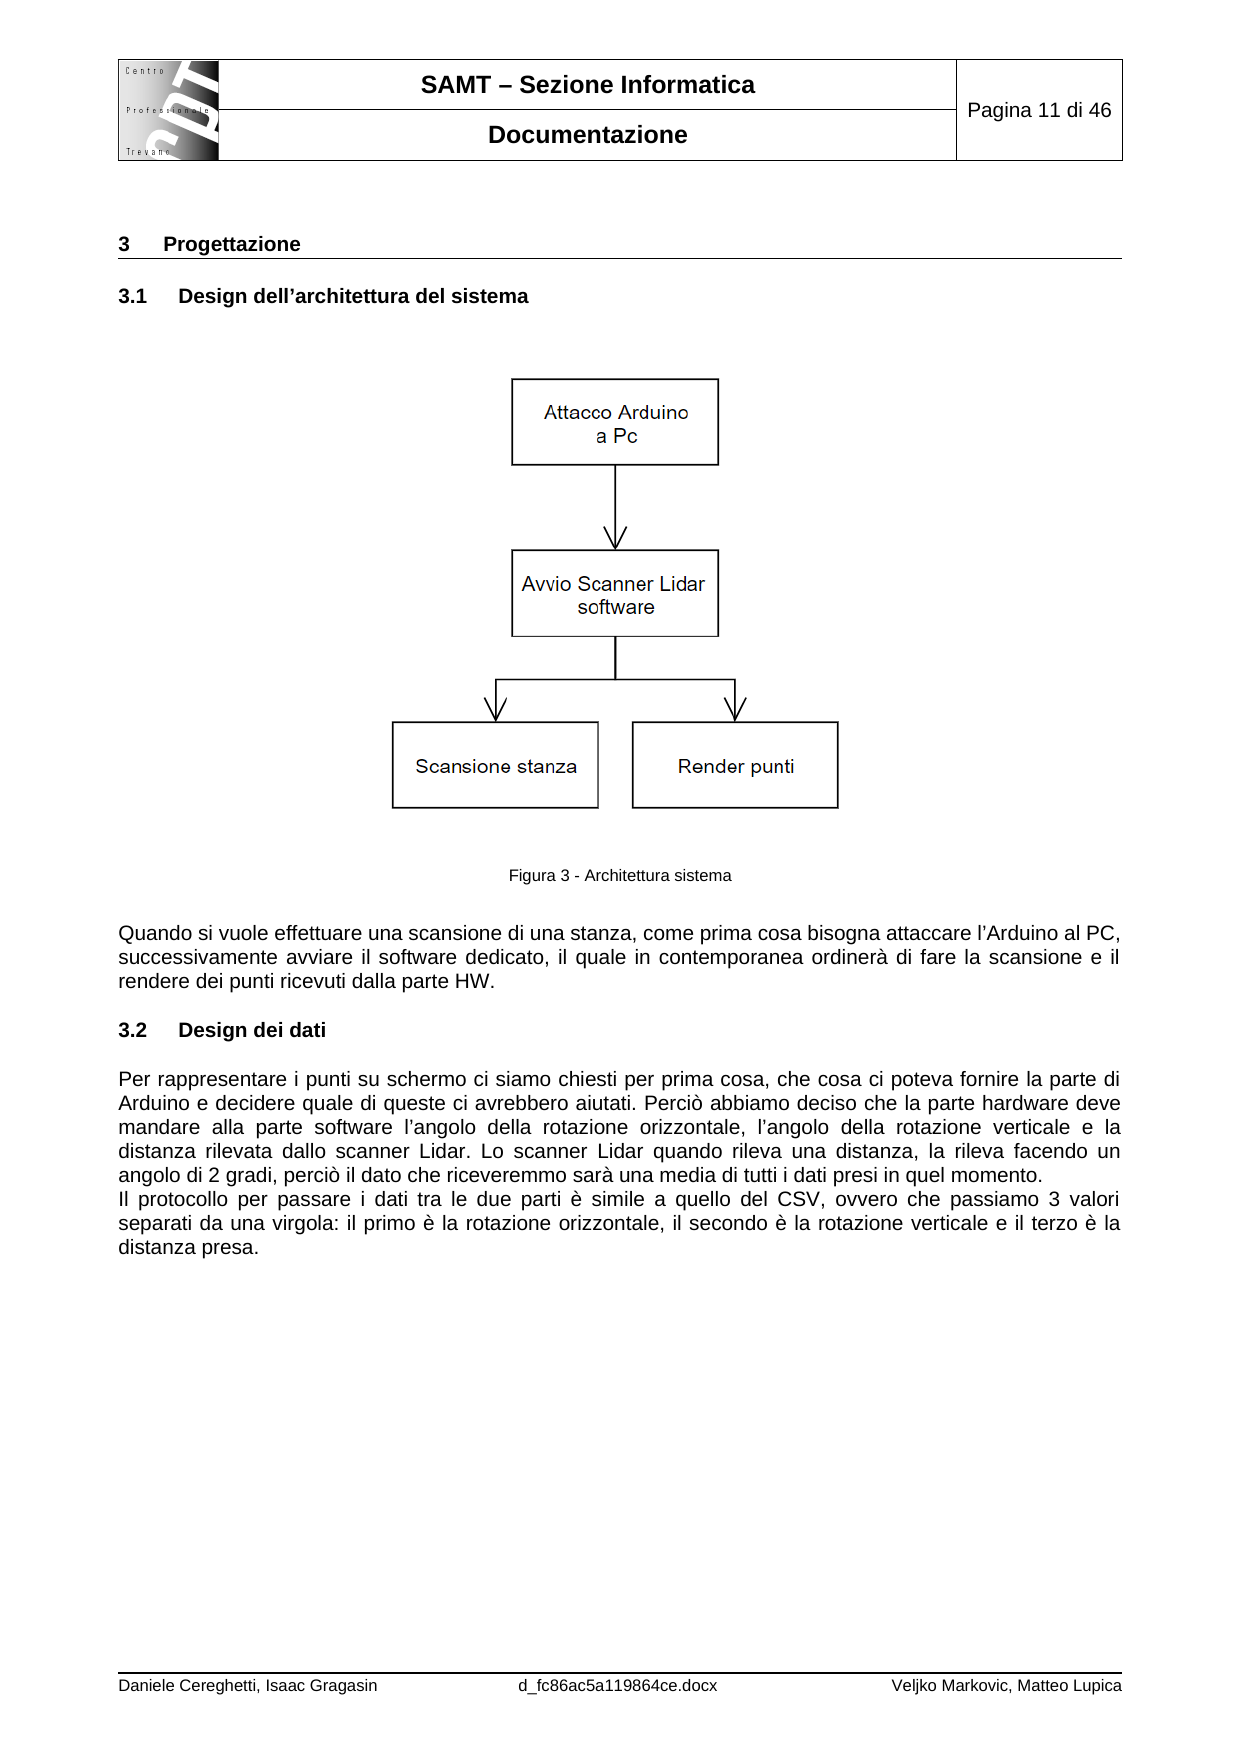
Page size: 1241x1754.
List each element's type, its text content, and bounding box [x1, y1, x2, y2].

picture [326, 333, 914, 853]
subtitle Design dei dati [118, 1018, 1122, 1042]
text Per rappresentare i punti su schermo ci siamo chiesti per prima cosa, che cosa ci poteva fornire la parte di Arduino e decidere quale di queste ci avrebbero aiutati. Perciò abbiamo deciso che la parte hardware deve mandare alla parte software l’angolo della rotazione orizzontale, l’angolo della rotazione verticale e la distanza rilevata dallo scanner Lidar. Lo scanner Lidar quando rileva una distanza, la rileva facendo un angolo di 2 gradi, perciò il dato che riceveremmo sarà una media di tutti i dati presi in quel momento. [118, 1067, 1122, 1187]
subtitle Design dell’architettura del sistema [118, 284, 1122, 308]
picture [118, 60, 219, 160]
text Il protocollo per passare i dati tra le due parti è simile a quello del CSV, ovvero che passiamo 3 valori separati da una virgola: il primo è la rotazione orizzontale, il secondo è la rotazione verticale e il terzo è la distanza presa. [118, 1187, 1122, 1258]
subtitle Progettazione [118, 232, 1122, 258]
text Quando si vuole effettuare una scansione di una stanza, come prima cosa bisogna attaccare l’Arduino al PC, successivamente avviare il software dedicato, il quale in contemporanea ordinerà di fare la scansione e il rendere dei punti ricevuti dalla parte HW. [118, 921, 1122, 993]
